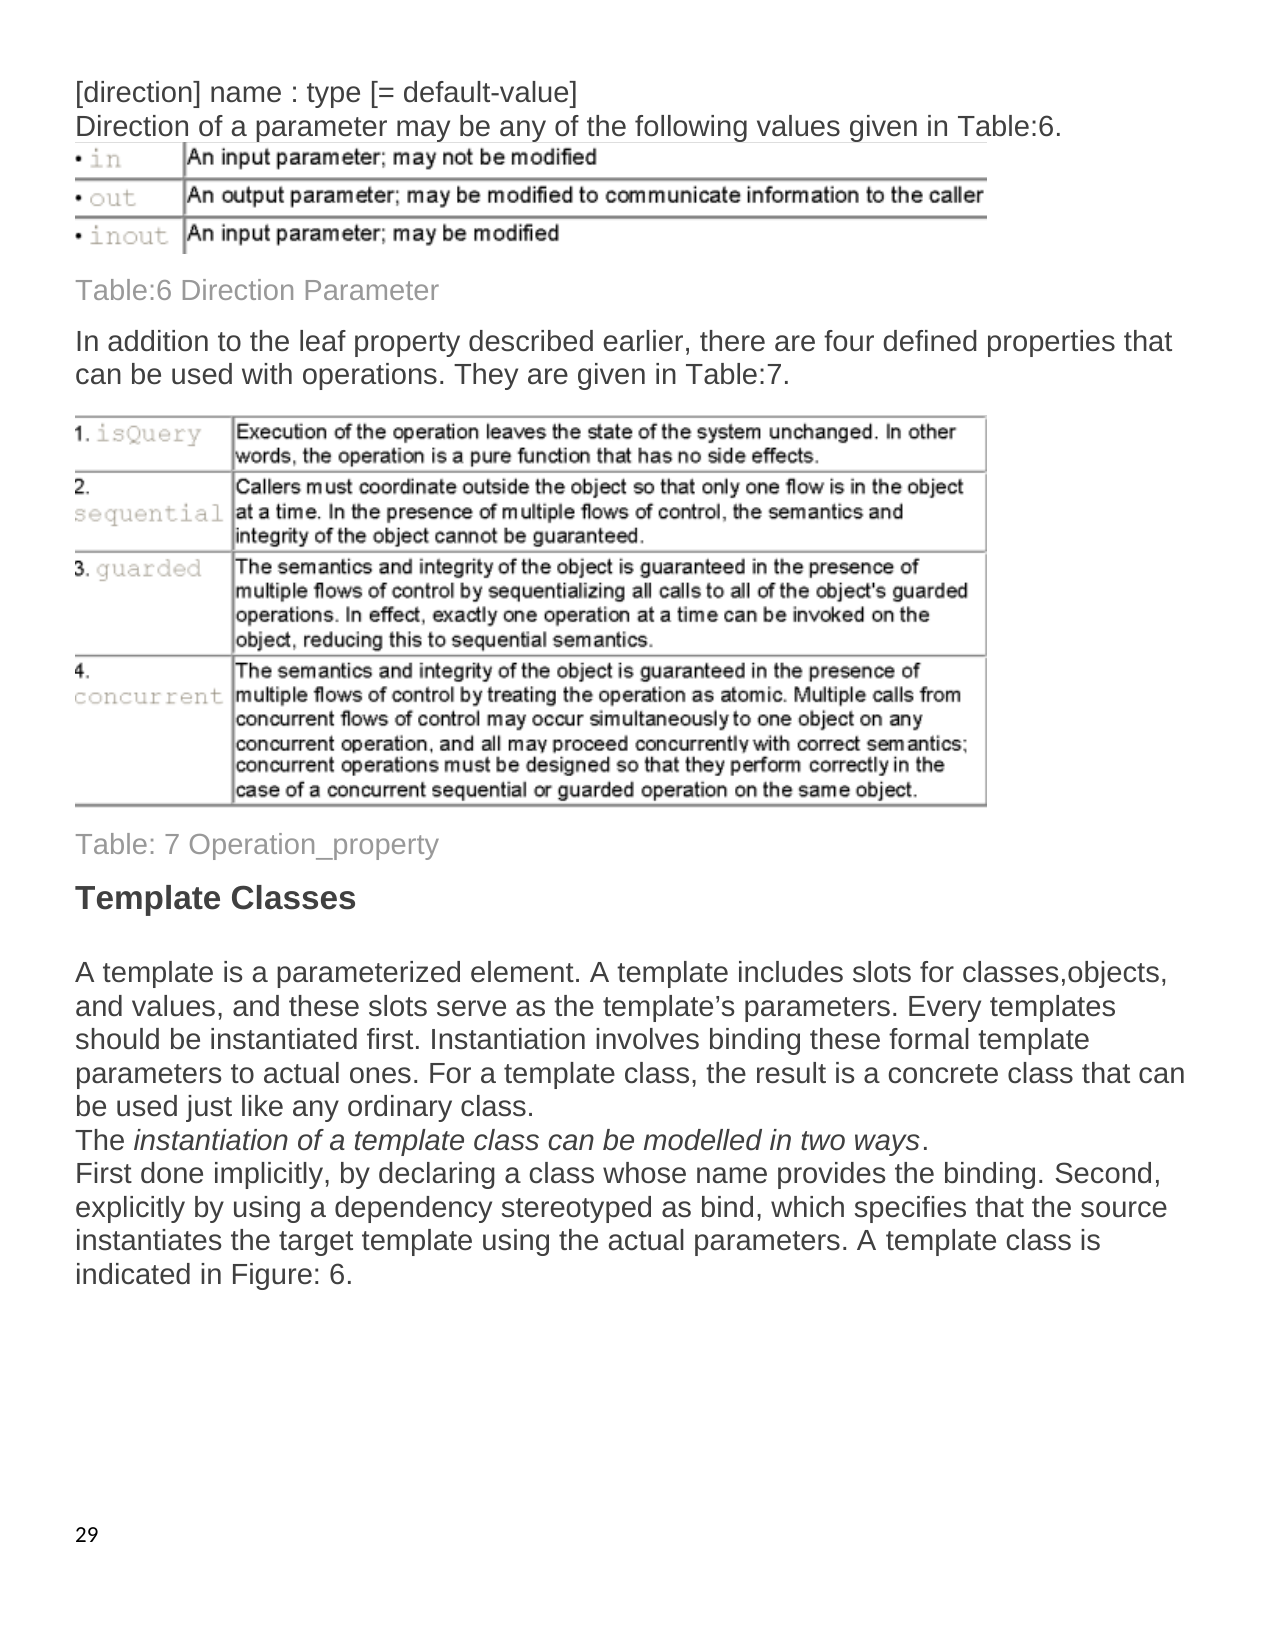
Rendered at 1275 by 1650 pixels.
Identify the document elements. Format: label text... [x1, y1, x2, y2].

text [75, 75, 1200, 142]
text In addition to the leaf property described earlier, there are four defined properties that can be used with operations. They are given in Table:7. [75, 324, 1200, 391]
text Table:6 Direction Parameter [75, 272, 1200, 306]
picture [75, 415, 987, 809]
picture [75, 142, 987, 254]
text Template Classes [75, 878, 1200, 917]
text A template is a parameterized element. A template includes slots for classes,objects, and values, and these slots serve as the template’s parameters. Every templates should be instantiated first. Instantiation involves binding these formal template parameters to actual ones. For a template class, the result is a concrete class that can be used just like any ordinary class. The instantiation of a template class can be modelled in two ways. First done implicitly, by declaring a class whose name provides the binding. Second, explicitly by using a dependency stereotyped as bind, which specifies that the source instantiates the target template using the actual parameters. A template class is indicated in Figure: 6. [75, 917, 1200, 1290]
text Table: 7 Operation_property [75, 827, 1200, 861]
